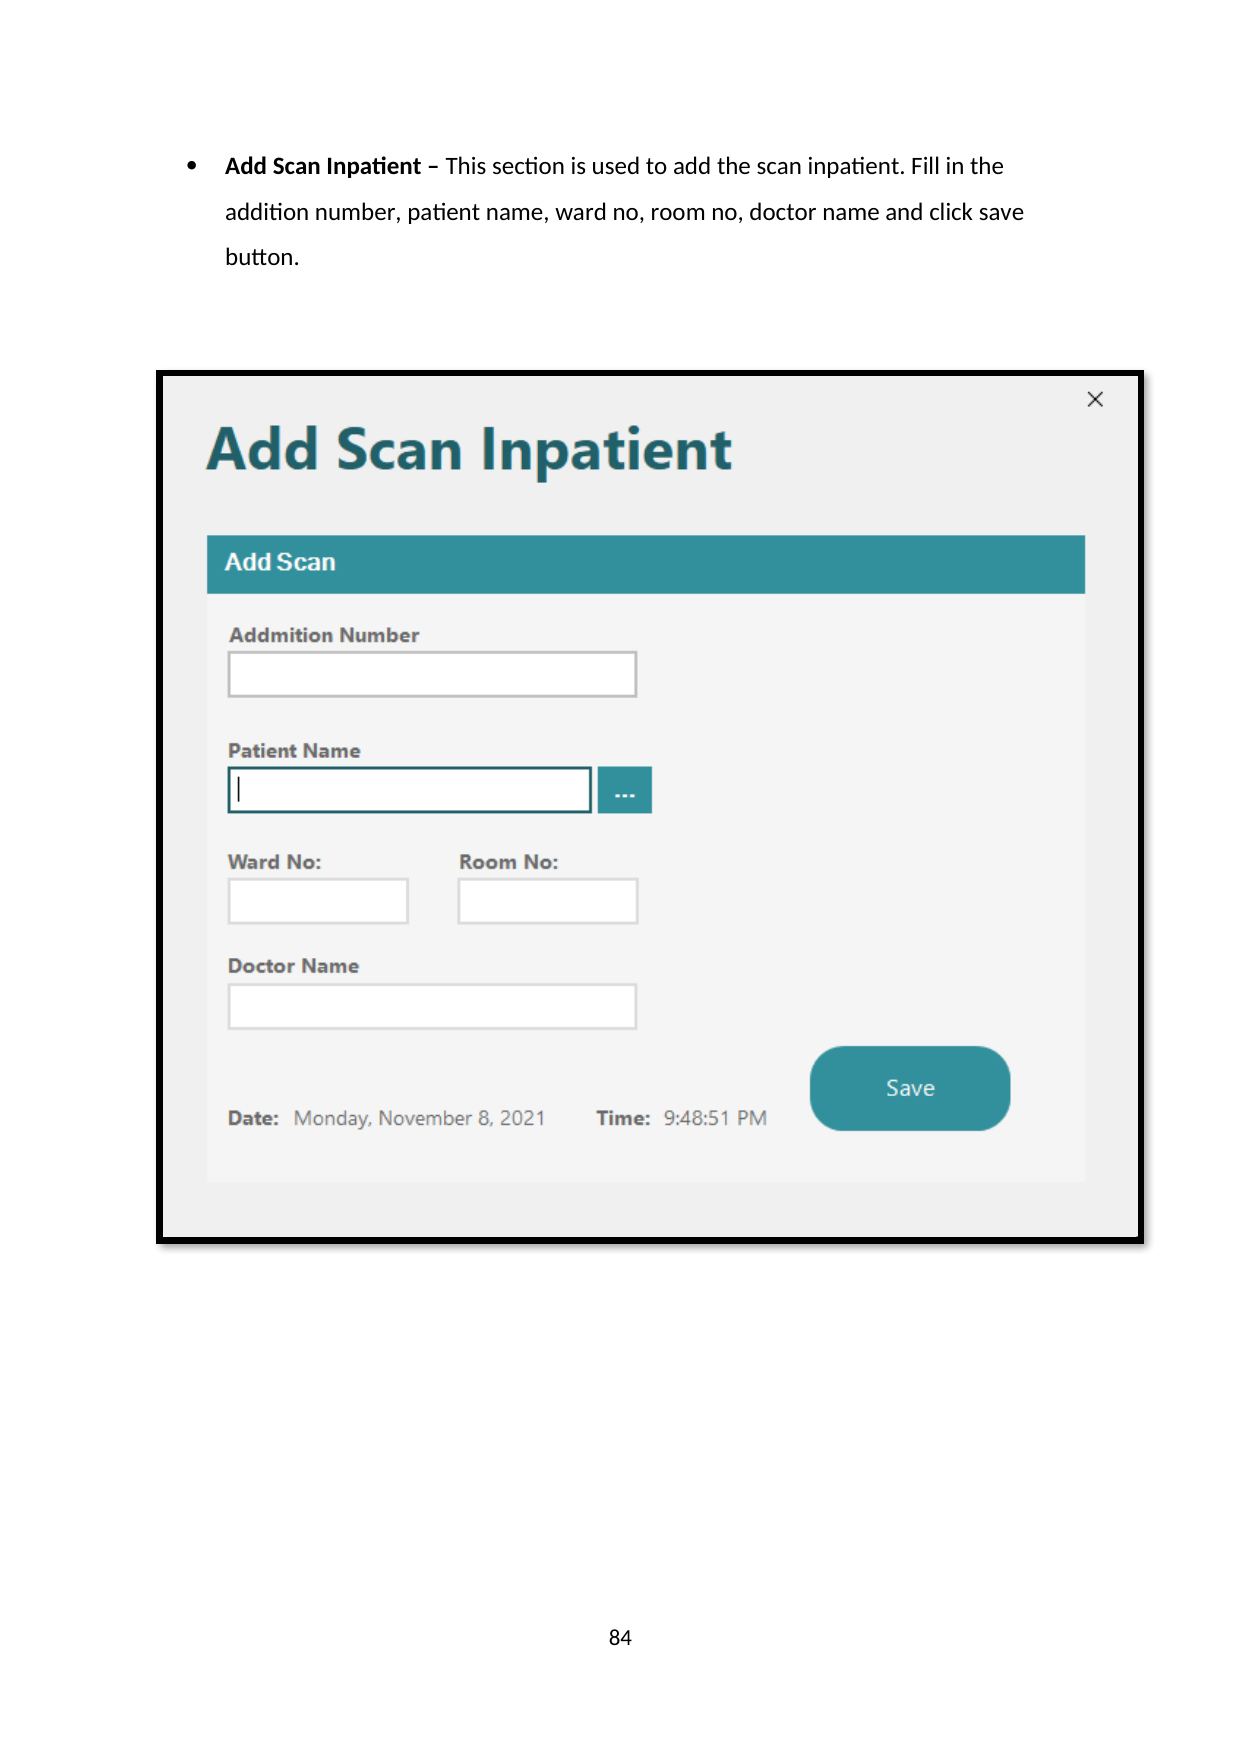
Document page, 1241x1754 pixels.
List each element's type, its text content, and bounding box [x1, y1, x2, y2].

picture [163, 376, 1138, 1237]
list Add Scan Inpatient – This section is used to add the scan inpatient. Fill in the addition number, patient name, ward no, room no, doctor name and click save button. [187, 150, 1090, 272]
